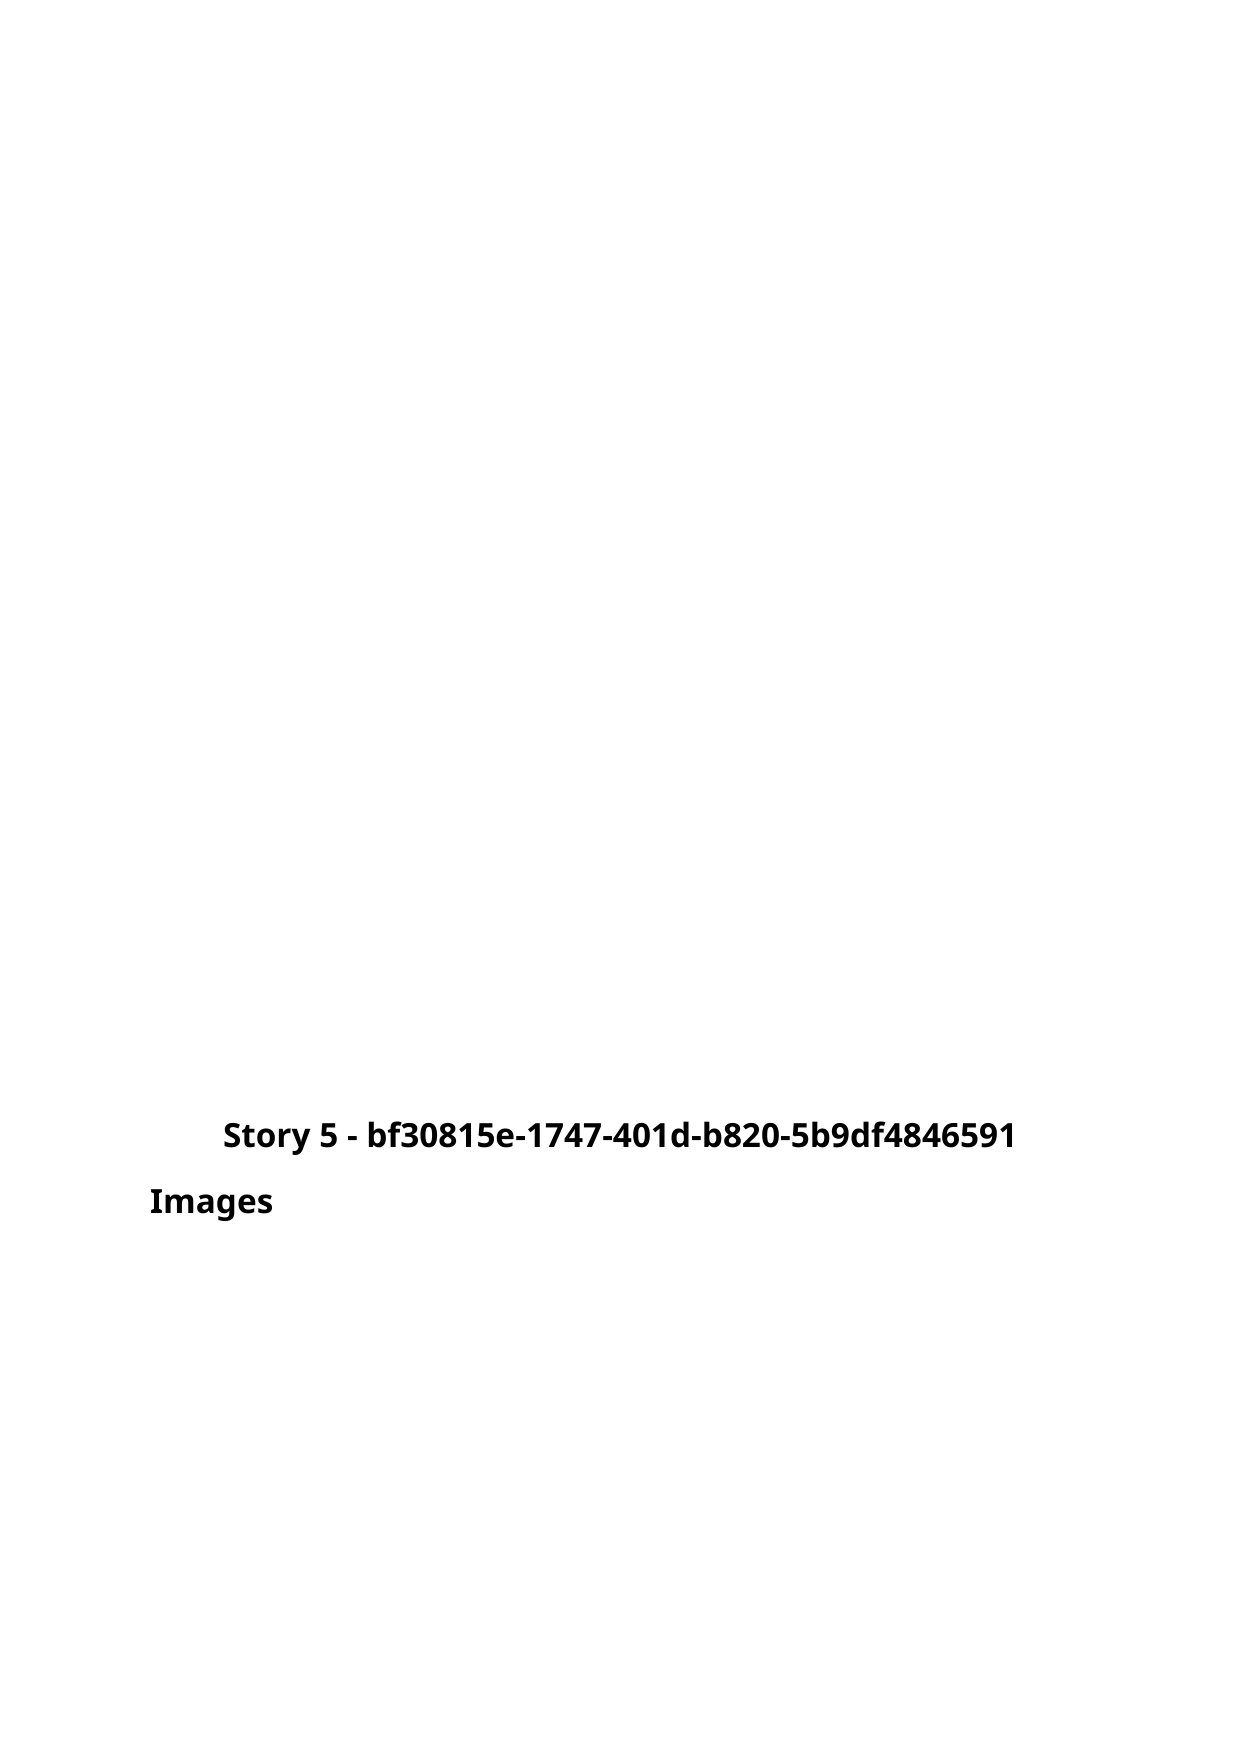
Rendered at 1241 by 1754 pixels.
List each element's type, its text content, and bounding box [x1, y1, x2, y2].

text Story 5 - bf30815e-1747-401d-b820-5b9df4846591 [150, 1112, 1090, 1157]
text Images [150, 1177, 1090, 1223]
